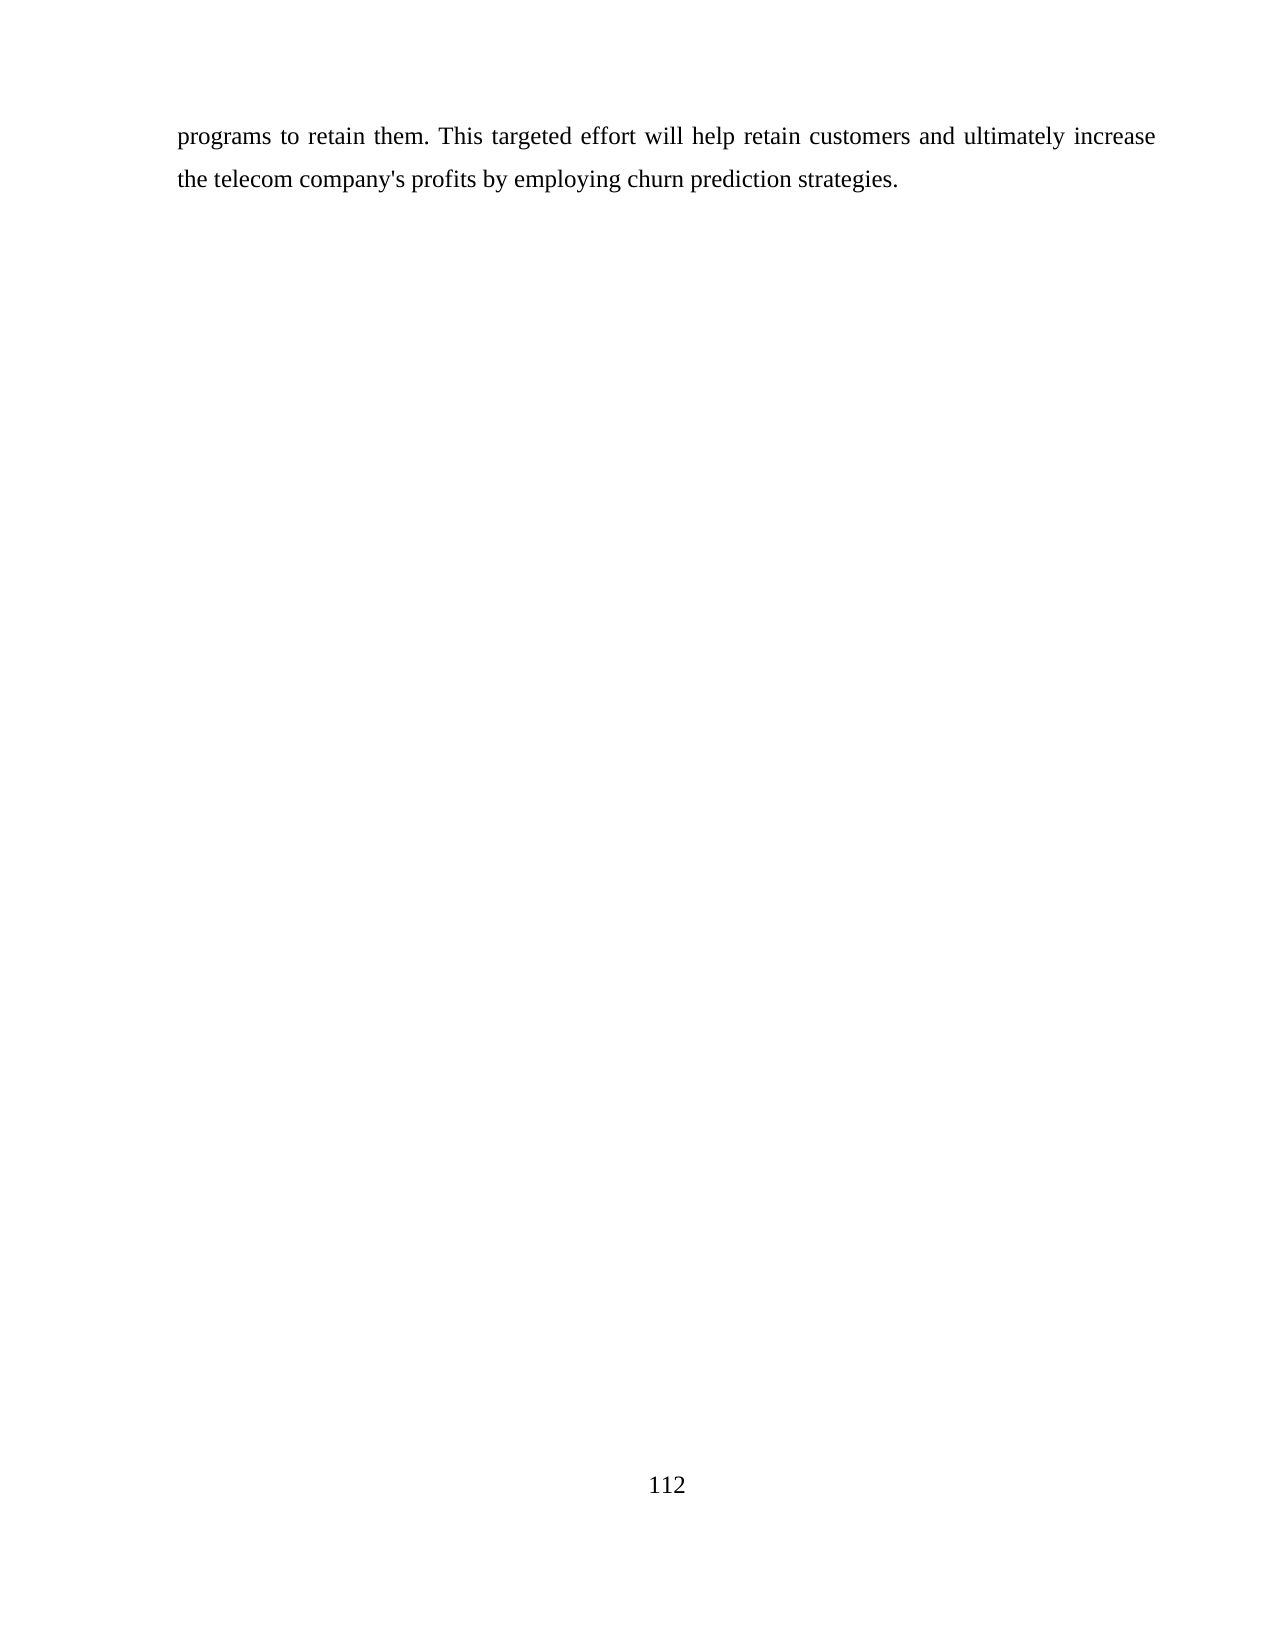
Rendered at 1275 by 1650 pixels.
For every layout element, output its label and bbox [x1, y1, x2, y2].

text [177, 121, 1156, 193]
